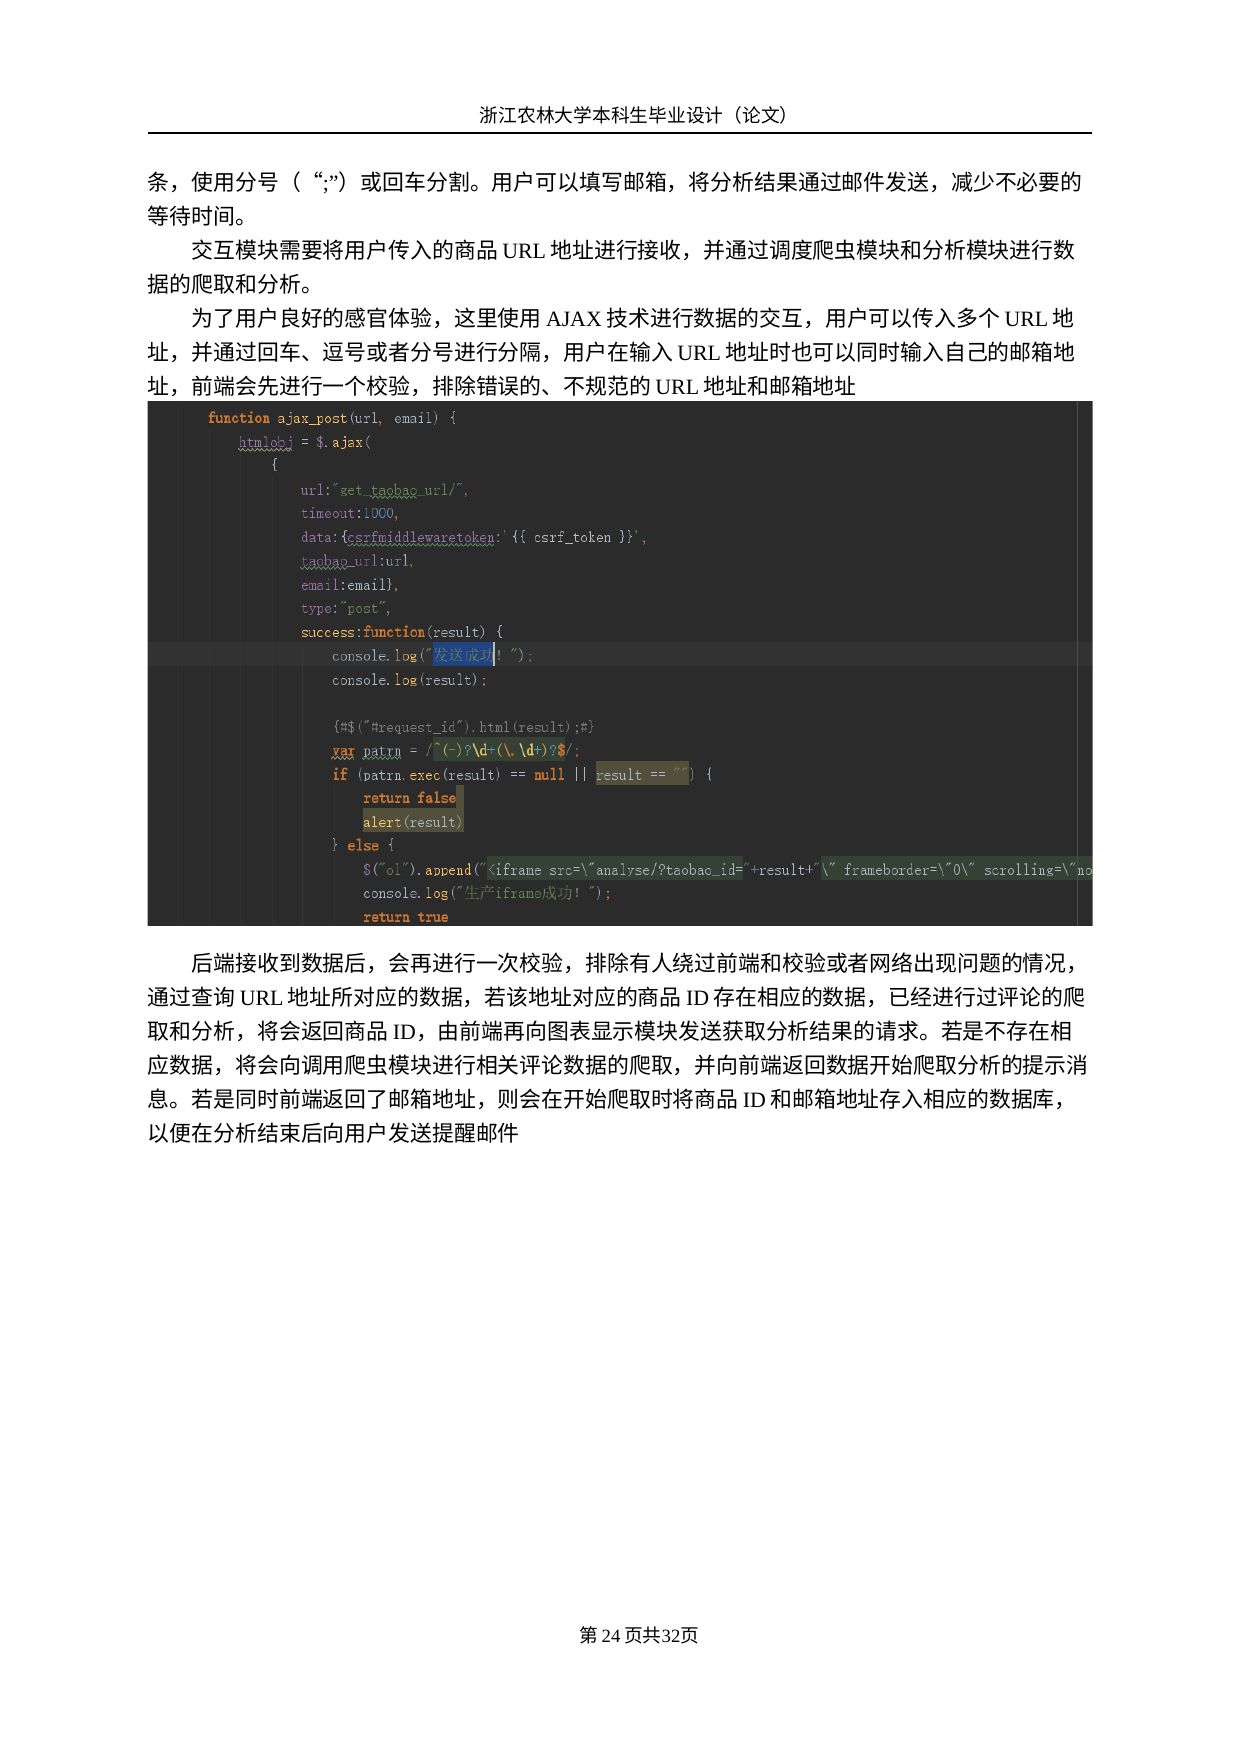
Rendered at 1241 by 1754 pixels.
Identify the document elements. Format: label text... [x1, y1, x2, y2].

text 后端接收到数据后，会再进行一次校验，排除有人绕过前端和校验或者网络出现问题的情况，通过查询URL地址所对应的数据，若该地址对应的商品ID存在相应的数据，已经进行过评论的爬取和分析，将会返回商品ID，由前端再向图表显示模块发送获取分析结果的请求。若是不存在相应数据，将会向调用爬虫模块进行相关评论数据的爬取，并向前端返回数据开始爬取分析的提示消息。若是同时前端返回了邮箱地址，则会在开始爬取时将商品ID和邮箱地址存入相应的数据库，以便在分析结束后向用户发送提醒邮件 [148, 945, 1092, 1149]
picture [147, 401, 1093, 926]
text 交互模块需要将用户传入的商品URL地址进行接收，并通过调度爬虫模块和分析模块进行数据的爬取和分析。 [148, 232, 1092, 300]
text 为了用户良好的感官体验，这里使用AJAX技术进行数据的交互，用户可以传入多个URL地址，并通过回车、逗号或者分号进行分隔，用户在输入URL地址时也可以同时输入自己的邮箱地址，前端会先进行一个校验，排除错误的、不规范的URL地址和邮箱地址 [148, 300, 1092, 401]
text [148, 164, 1092, 232]
